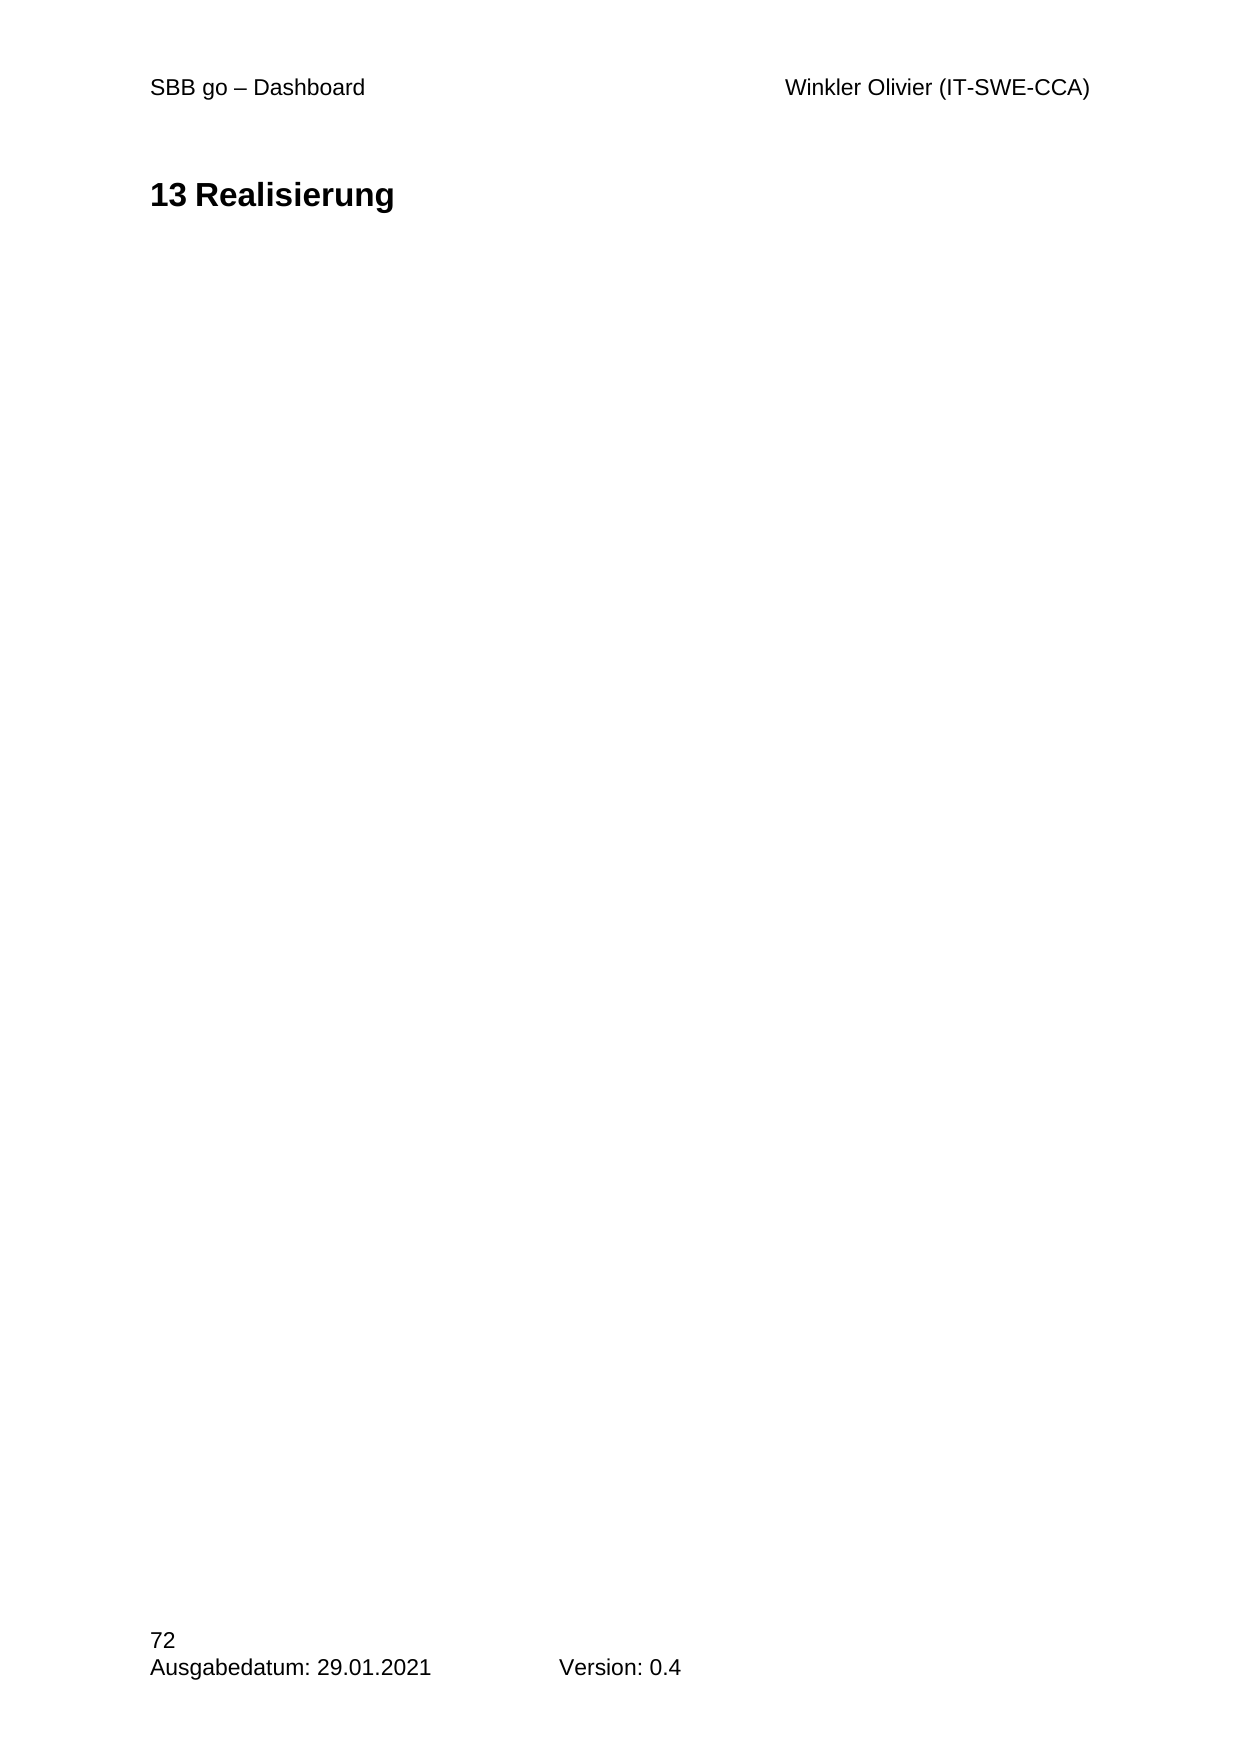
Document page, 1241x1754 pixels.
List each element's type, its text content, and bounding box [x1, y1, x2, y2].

subtitle Realisierung [150, 175, 1090, 213]
